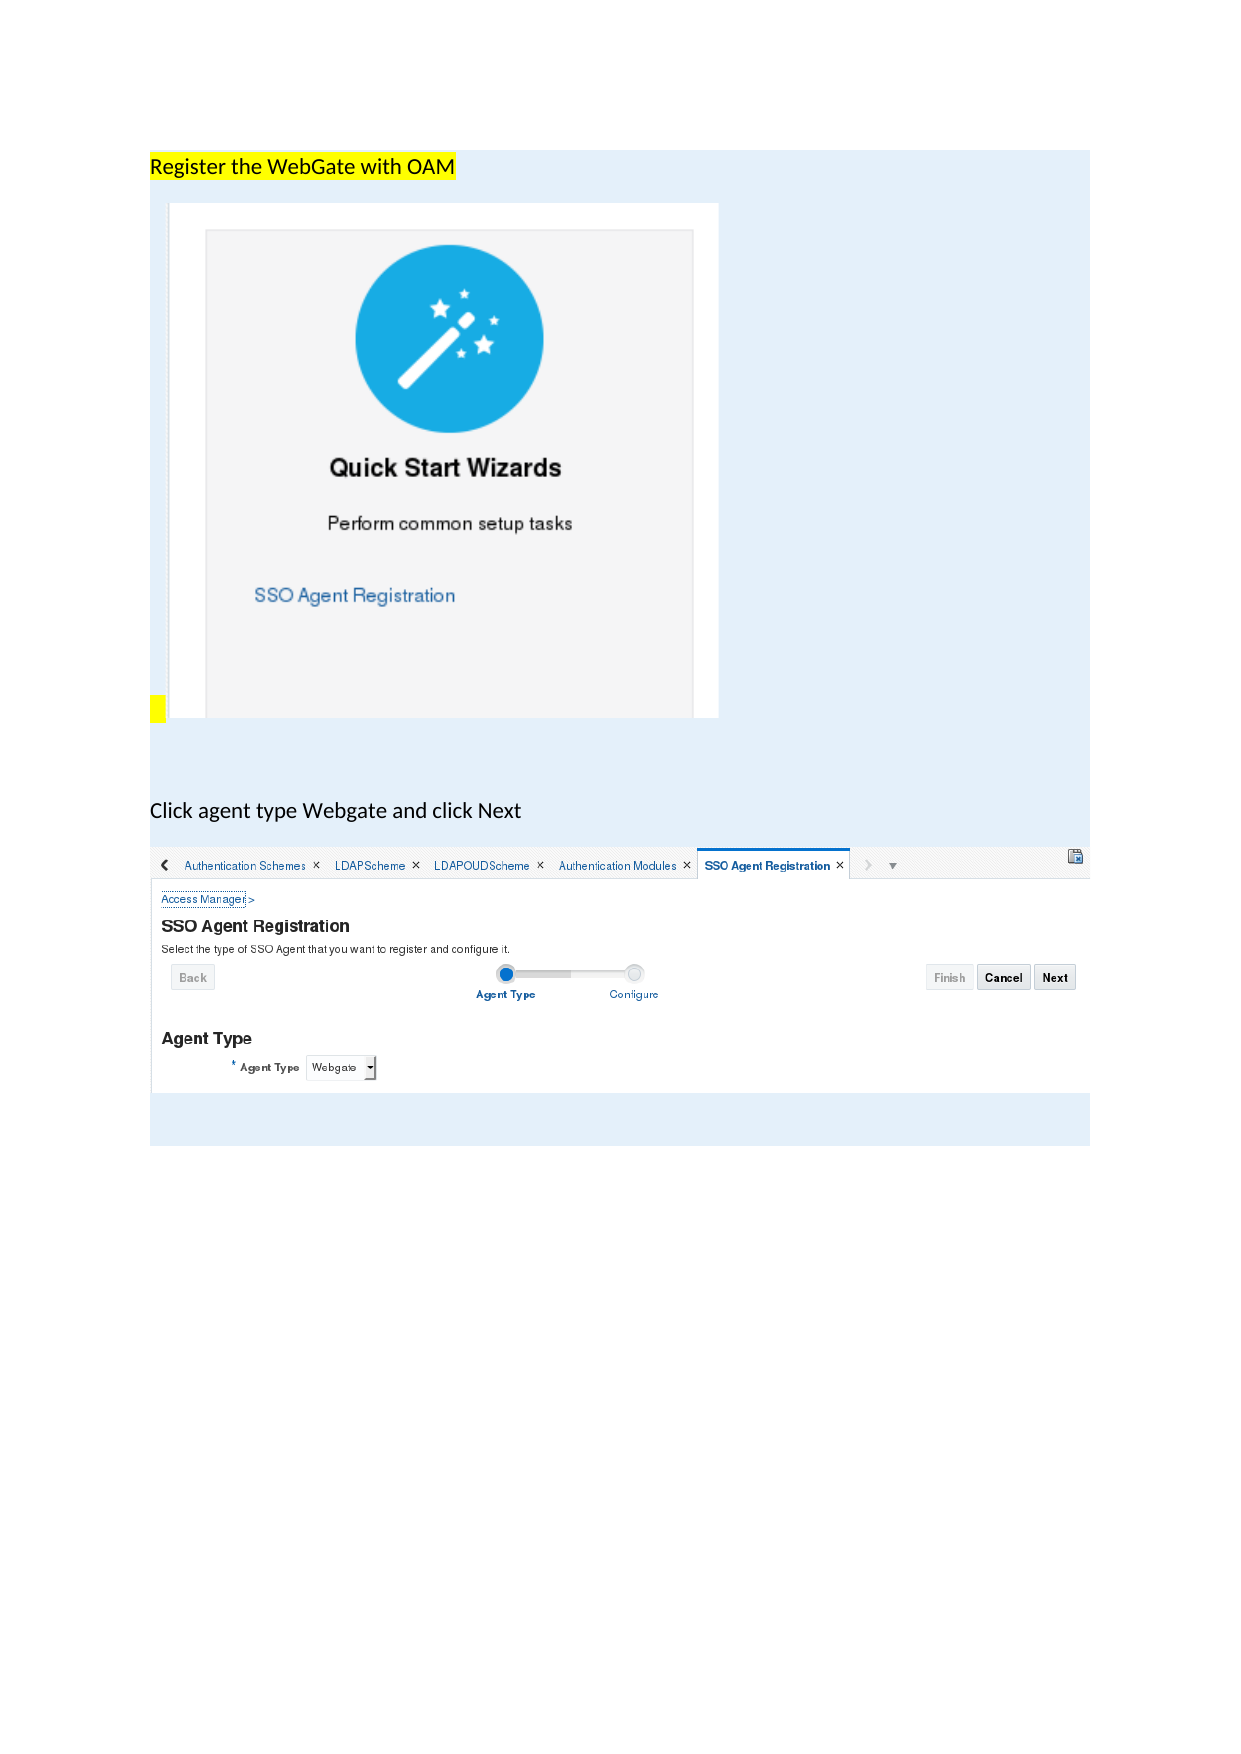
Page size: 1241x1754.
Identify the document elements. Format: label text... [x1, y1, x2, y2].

picture [150, 847, 1091, 1093]
picture [165, 203, 719, 718]
subtitle Click agent type Webgate and click Next [150, 794, 1090, 824]
subtitle Register the WebGate with OAM [150, 150, 1090, 180]
